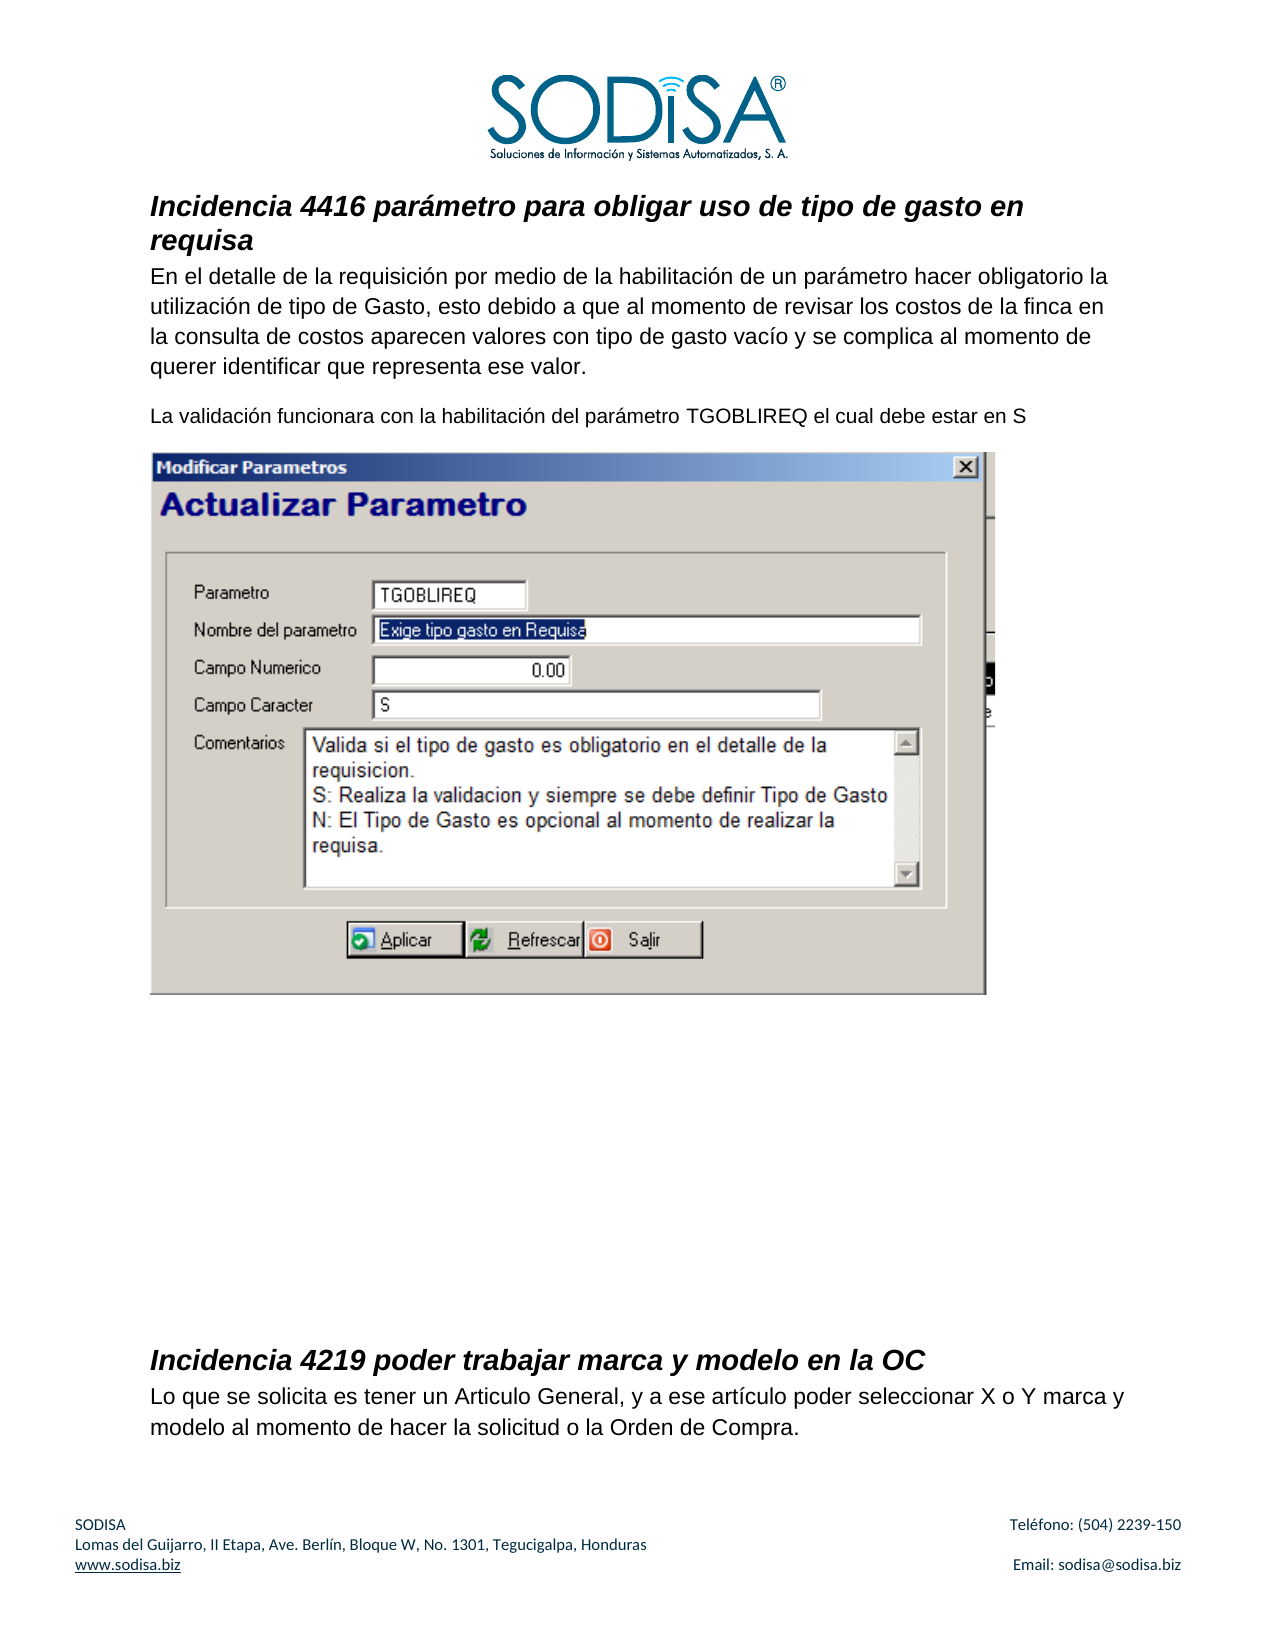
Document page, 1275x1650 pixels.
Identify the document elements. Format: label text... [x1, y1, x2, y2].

subtitle Incidencia 4219 poder trabajar marca y modelo en la OC [150, 1343, 1125, 1377]
picture [150, 452, 996, 995]
subtitle Incidencia 4416 parámetro para obligar uso de tipo de gasto en requisa [150, 189, 1125, 256]
text Lo que se solicita es tener un Articulo General, y a ese artículo poder seleccionar X o Y marca y modelo al momento de hacer la solicitud o la Orden de Compra. [150, 1383, 1125, 1440]
text En el detalle de la requisición por medio de la habilitación de un parámetro hacer obligatorio la utilización de tipo de Gasto, esto debido a que al momento de revisar los costos de la finca en la consulta de costos aparecen valores con tipo de gasto vacío y se complica al momento de querer identificar que representa ese valor. [150, 263, 1125, 380]
text La validación funcionara con la habilitación del parámetro TGOBLIREQ el cual debe estar en S [150, 404, 1125, 428]
